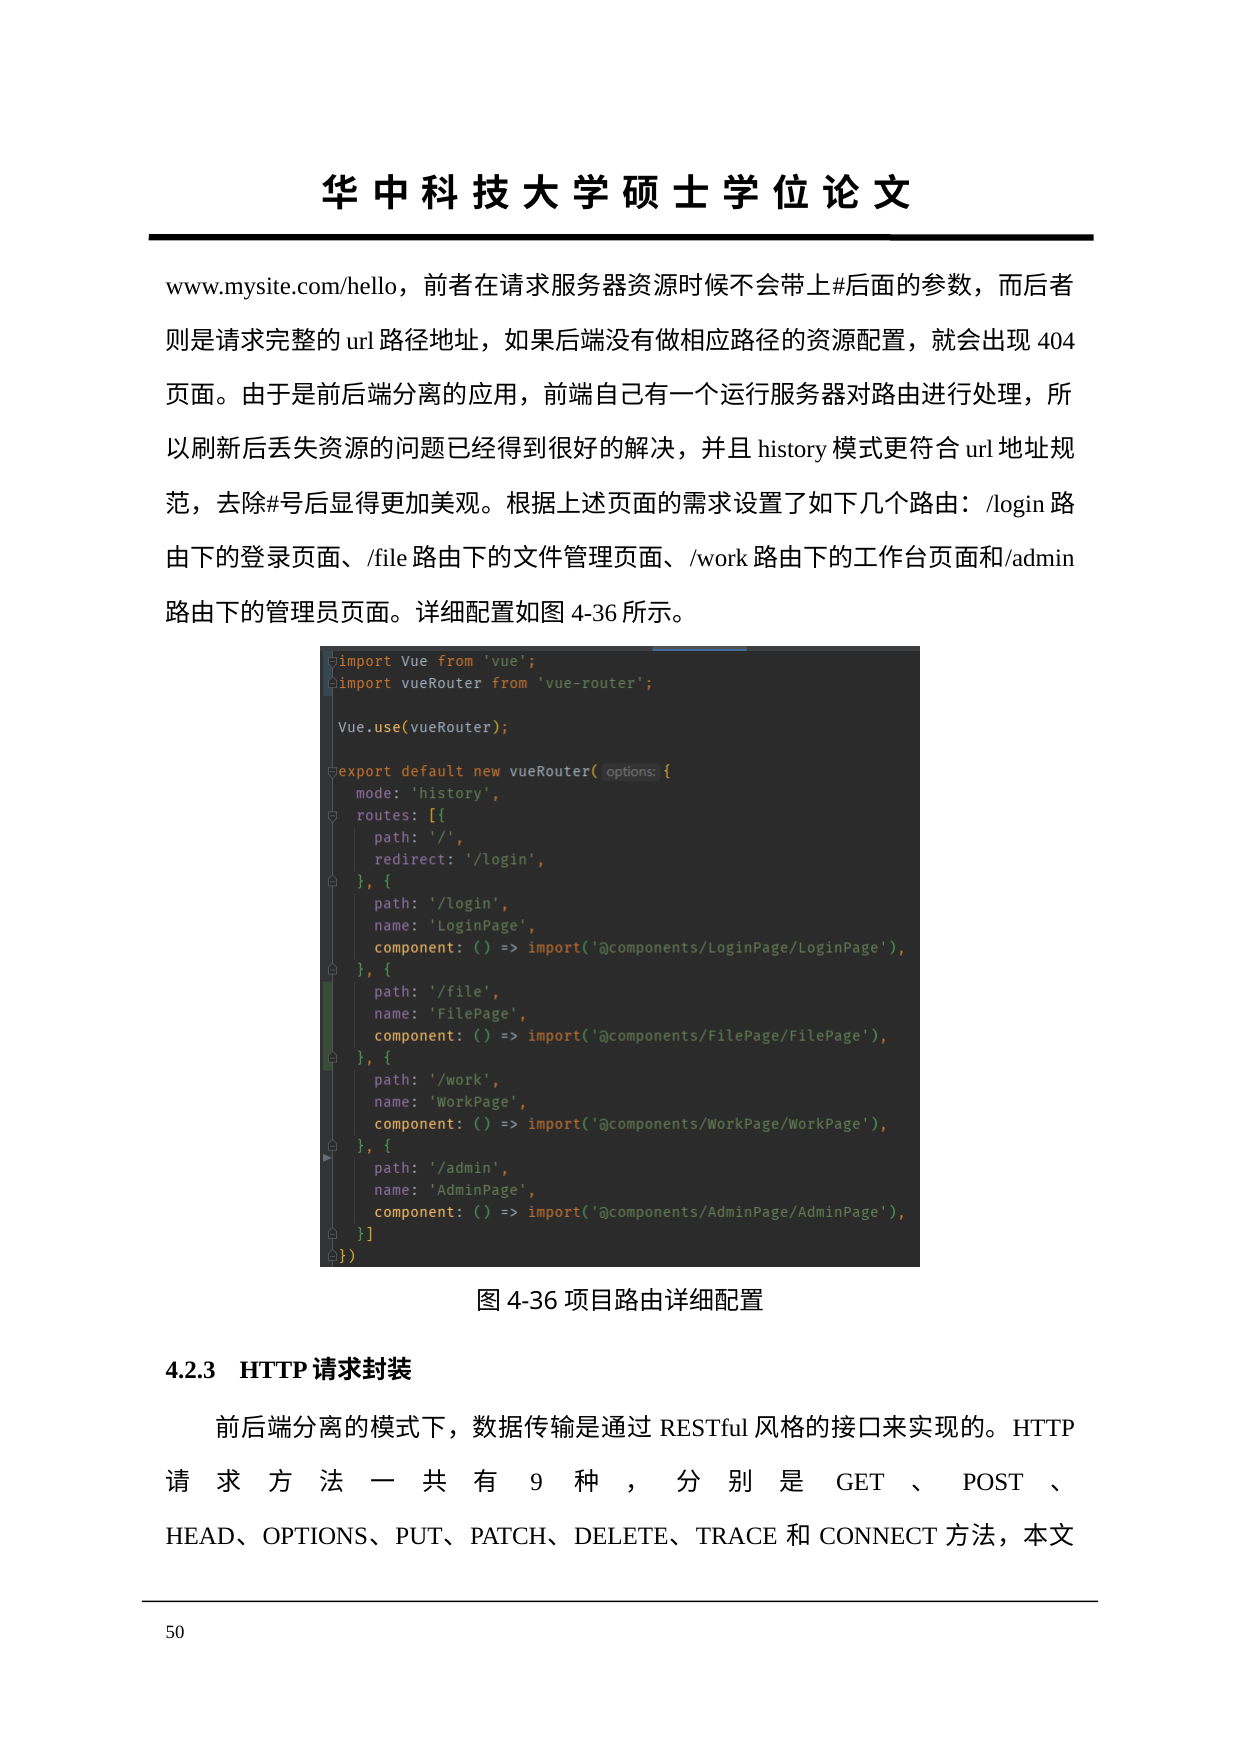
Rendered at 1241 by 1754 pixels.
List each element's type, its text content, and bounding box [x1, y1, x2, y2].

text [165, 266, 1075, 628]
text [165, 1407, 1075, 1552]
picture [320, 646, 920, 1267]
subtitle HTTP请求封装 [165, 1350, 1075, 1386]
